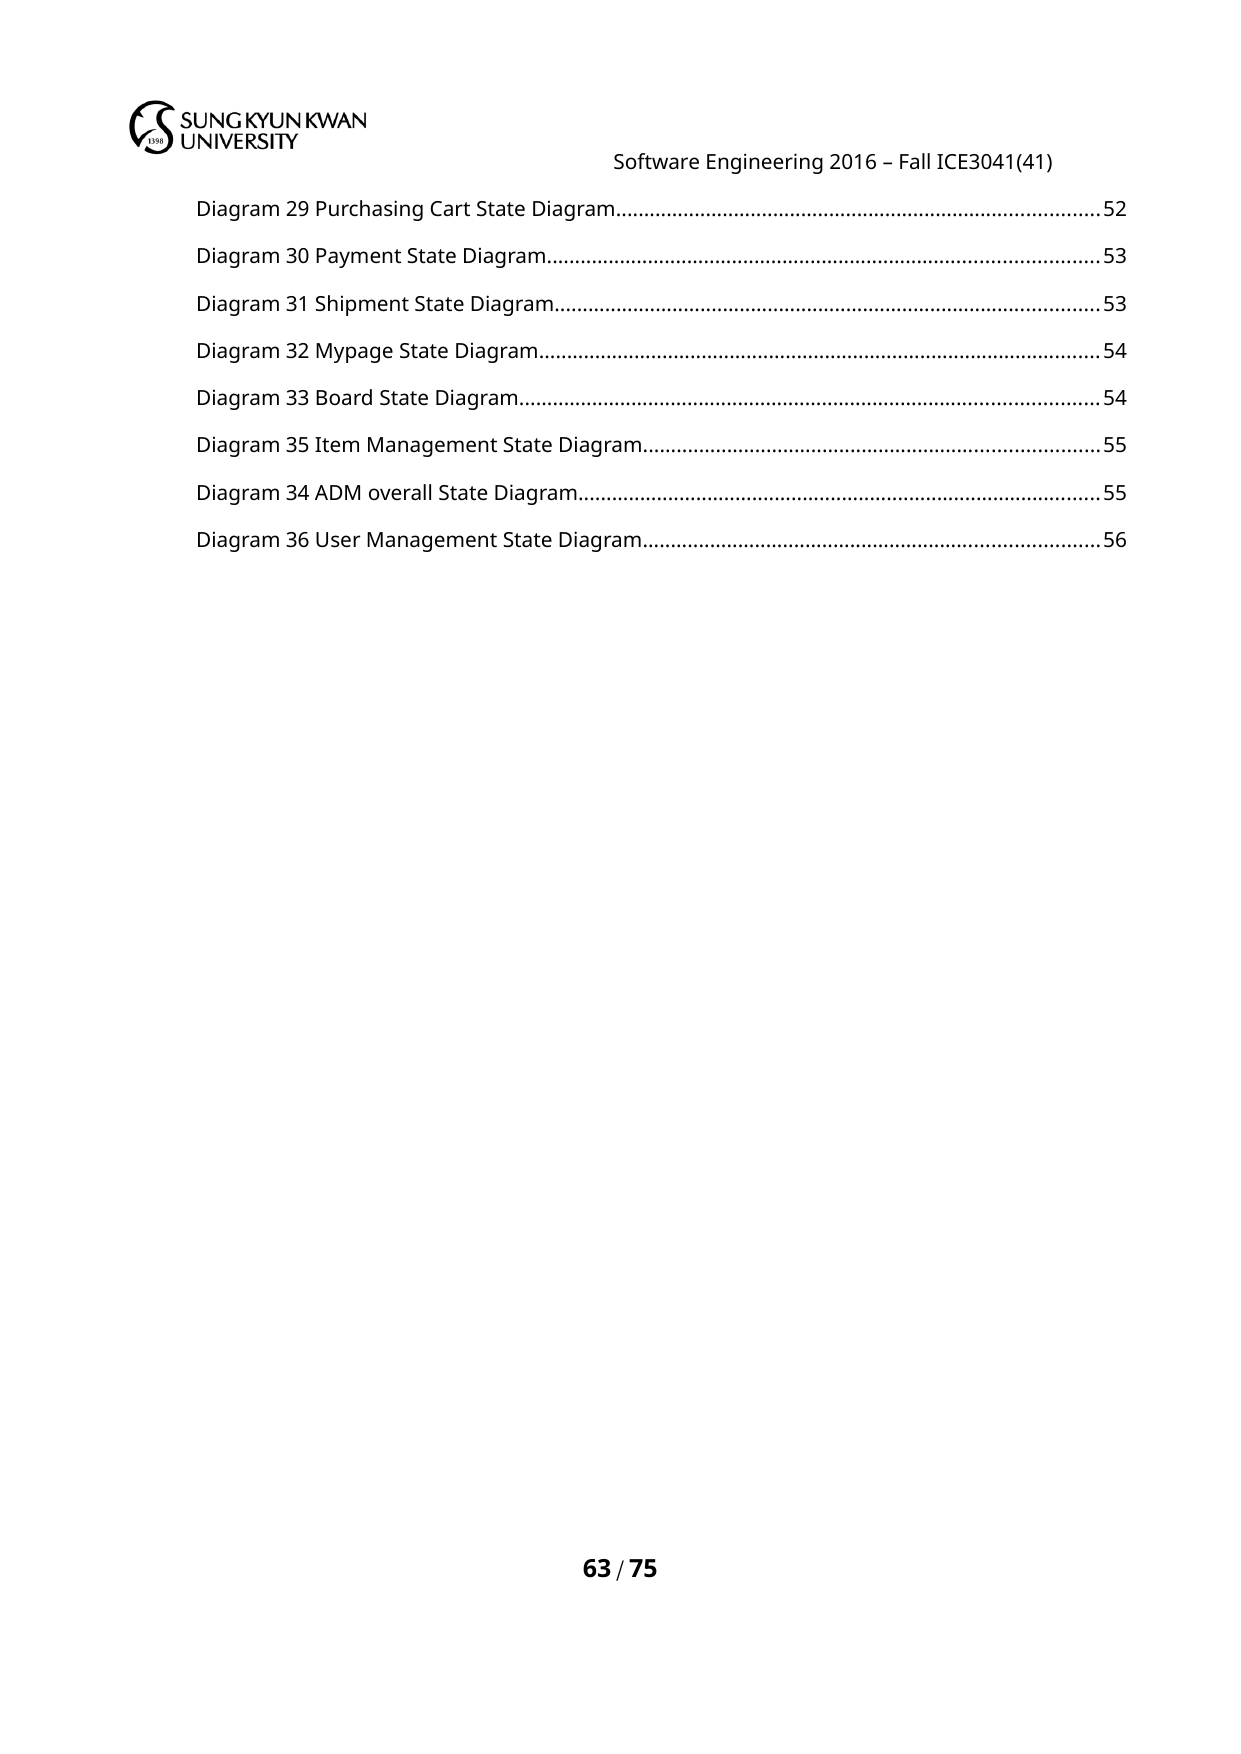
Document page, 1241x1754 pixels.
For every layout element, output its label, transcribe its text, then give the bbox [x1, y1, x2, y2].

picture [112, 88, 388, 170]
text Diagram 34 ADM overall State Diagram 55 [196, 478, 1128, 506]
text Diagram 31 Shipment State Diagram 53 [196, 289, 1128, 317]
text Diagram 35 Item Management State Diagram 55 [196, 431, 1128, 459]
text Diagram 33 Board State Diagram 54 [196, 383, 1128, 412]
text Diagram 36 User Management State Diagram 56 [196, 525, 1128, 554]
text Diagram 32 Mypage State Diagram 54 [196, 336, 1128, 364]
text Diagram 29 Purchasing Cart State Diagram 52 [196, 194, 1128, 223]
text Diagram 30 Payment State Diagram 53 [196, 241, 1128, 270]
